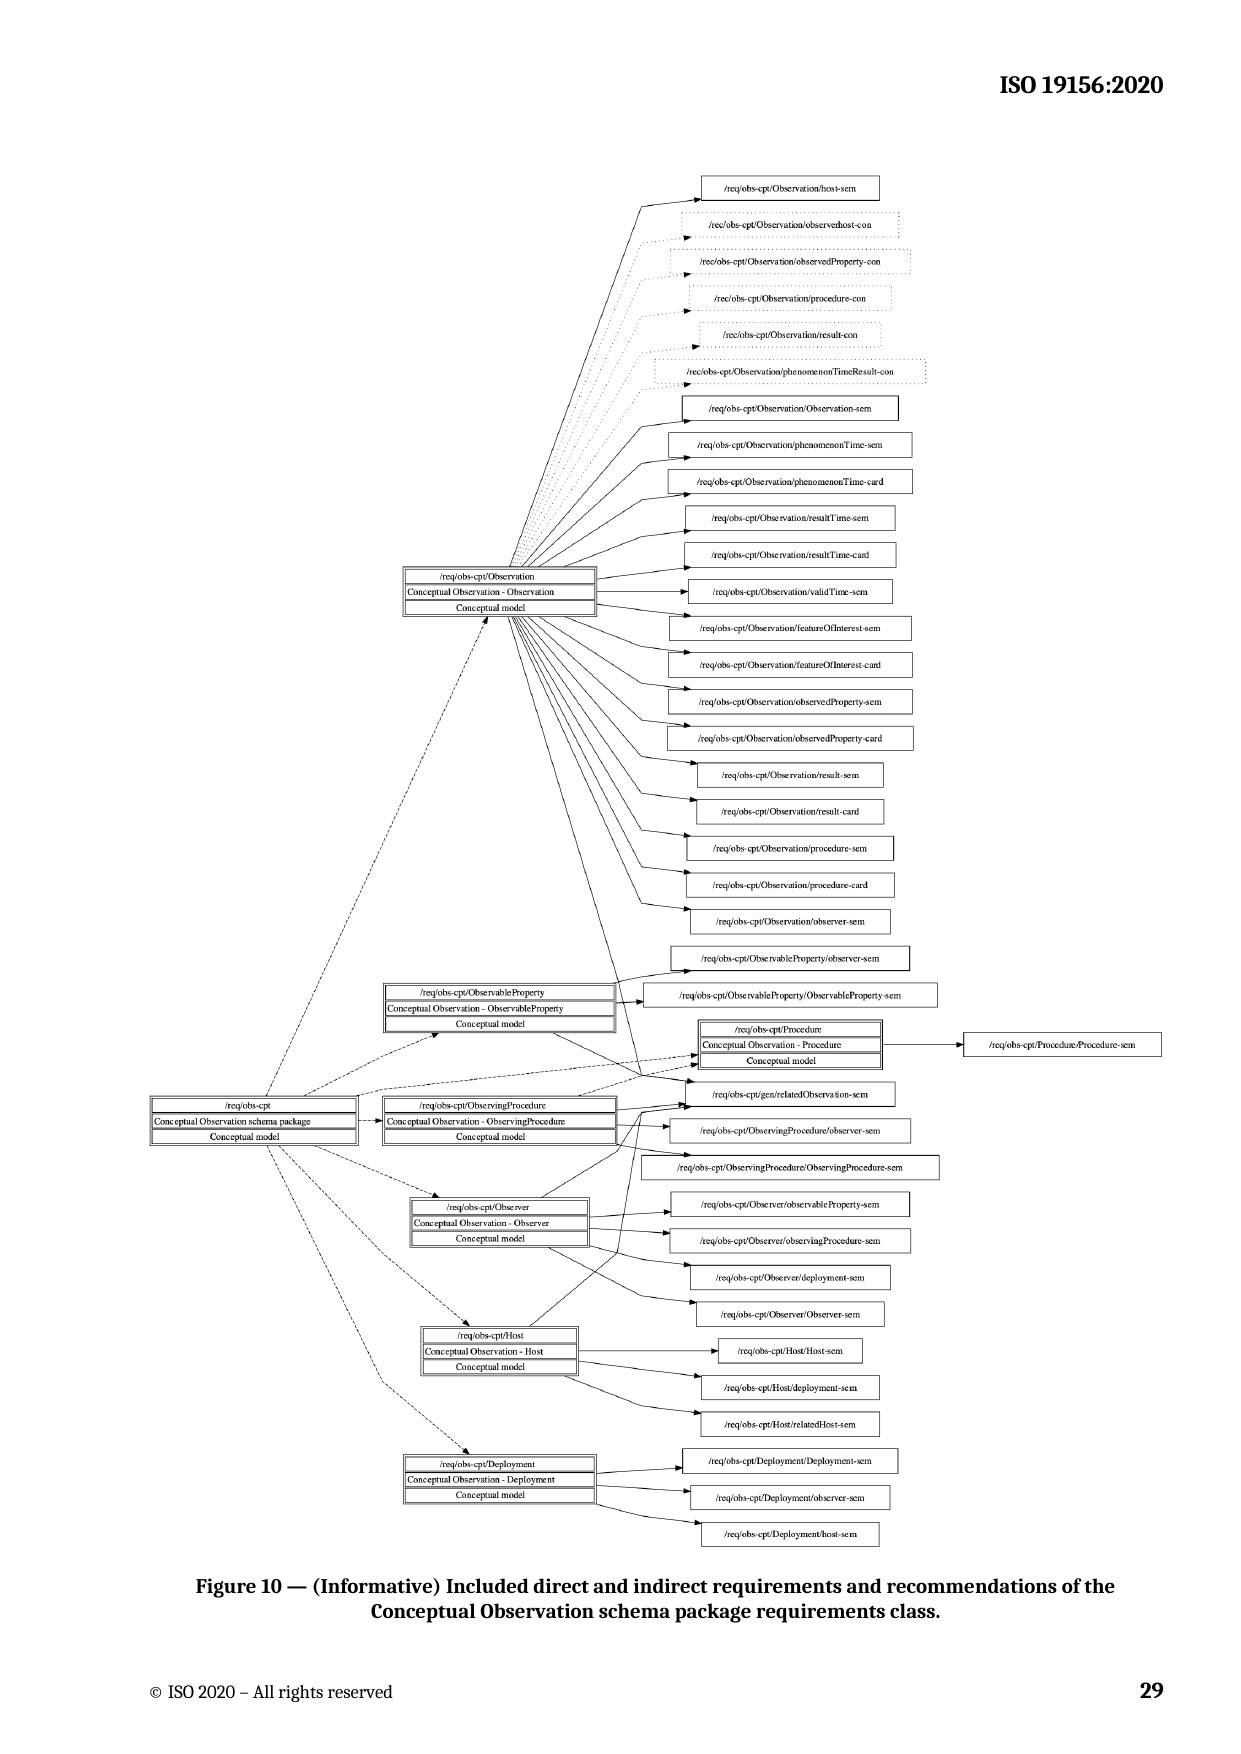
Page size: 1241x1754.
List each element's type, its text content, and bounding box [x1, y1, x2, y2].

text Figure 10 — (Informative) Included direct and indirect requirements and recommendations of the Conceptual Observation schema package requirements class. [148, 1574, 1163, 1624]
picture [147, 173, 1164, 1549]
